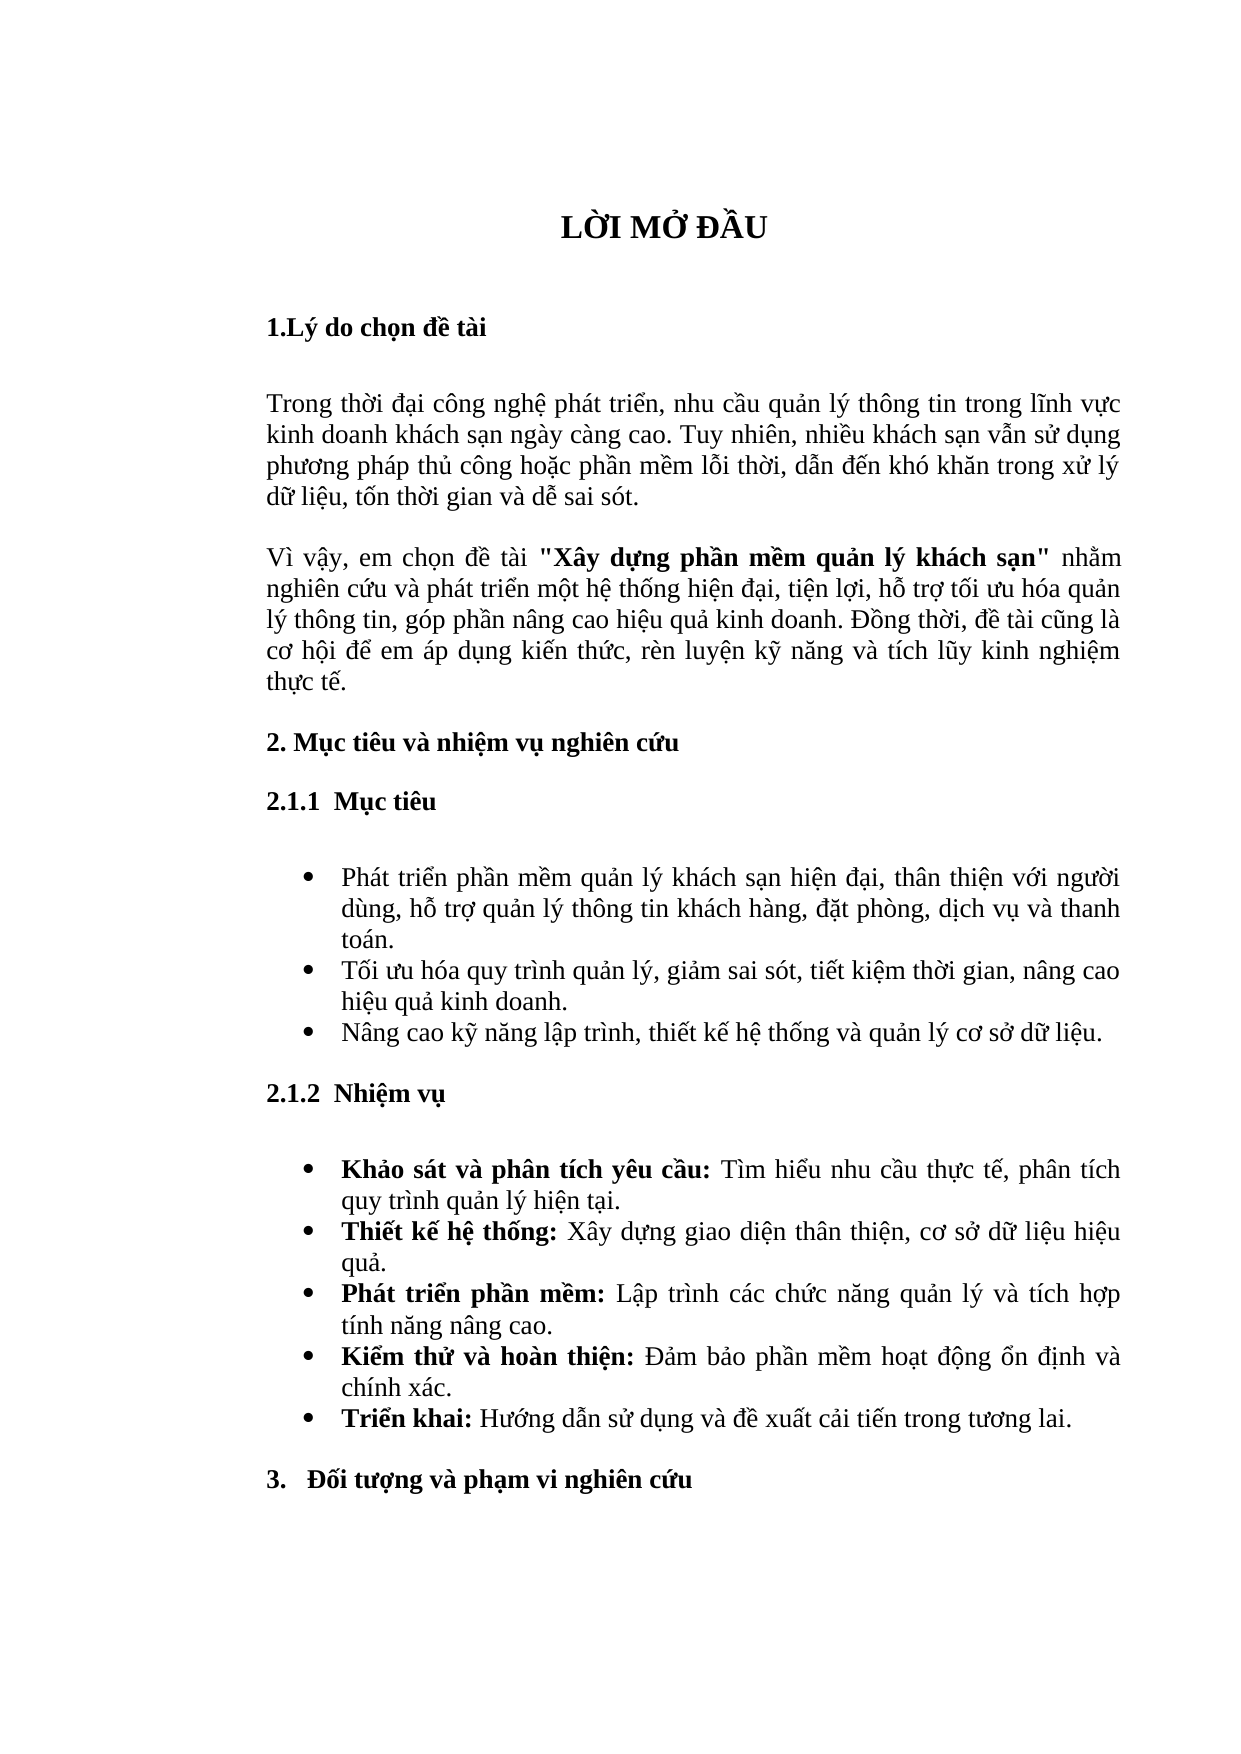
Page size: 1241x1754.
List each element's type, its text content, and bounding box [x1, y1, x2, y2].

list Phát triển phần mềm quản lý khách sạn hiện đại, thân thiện với người dùng, hỗ trợ quản lý thông tin khách hàng, đặt phòng, dịch vụ và thanh toán. [303, 861, 1122, 954]
text 2. Mục tiêu và nhiệm vụ nghiên cứu [266, 726, 1122, 757]
list Tối ưu hóa quy trình quản lý, giảm sai sót, tiết kiệm thời gian, nâng cao hiệu quả kinh doanh. [303, 954, 1122, 1017]
list Triển khai: Hướng dẫn sử dụng và đề xuất cải tiến trong tương lai. [303, 1402, 1122, 1434]
list Kiểm thử và hoàn thiện: Đảm bảo phần mềm hoạt động ổn định và chính xác. [303, 1340, 1122, 1402]
subtitle 2.1.1 Mục tiêu [266, 785, 1122, 816]
list Khảo sát và phân tích yêu cầu: Tìm hiểu nhu cầu thực tế, phân tích quy trình quản lý hiện tại. [303, 1153, 1122, 1215]
text Trong thời đại công nghệ phát triển, nhu cầu quản lý thông tin trong lĩnh vực kinh doanh khách sạn ngày càng cao. Tuy nhiên, nhiều khách sạn vẫn sử dụng phương pháp thủ công hoặc phần mềm lỗi thời, dẫn đến khó khăn trong xử lý dữ liệu, tốn thời gian và dễ sai sót. [266, 387, 1122, 512]
list Nâng cao kỹ năng lập trình, thiết kế hệ thống và quản lý cơ sở dữ liệu. [303, 1017, 1122, 1048]
text 1.Lý do chọn đề tài [266, 311, 1122, 342]
list Thiết kế hệ thống: Xây dựng giao diện thân thiện, cơ sở dữ liệu hiệu quả. [303, 1215, 1122, 1278]
list Phát triển phần mềm: Lập trình các chức năng quản lý và tích hợp tính năng nâng cao. [303, 1278, 1122, 1340]
subtitle 2.1.2 Nhiệm vụ [266, 1077, 1122, 1108]
text Vì vậy, em chọn đề tài "Xây dựng phần mềm quản lý khách sạn" nhằm nghiên cứu và phát triển một hệ thống hiện đại, tiện lợi, hỗ trợ tối ưu hóa quản lý thông tin, góp phần nâng cao hiệu quả kinh doanh. Đồng thời, đề tài cũng là cơ hội để em áp dụng kiến thức, rèn luyện kỹ năng và tích lũy kinh nghiệm thực tế. [266, 541, 1122, 696]
text LỜI MỞ ĐẦU [207, 207, 1122, 245]
text 3. Đối tượng và phạm vi nghiên cứu [266, 1463, 1122, 1494]
